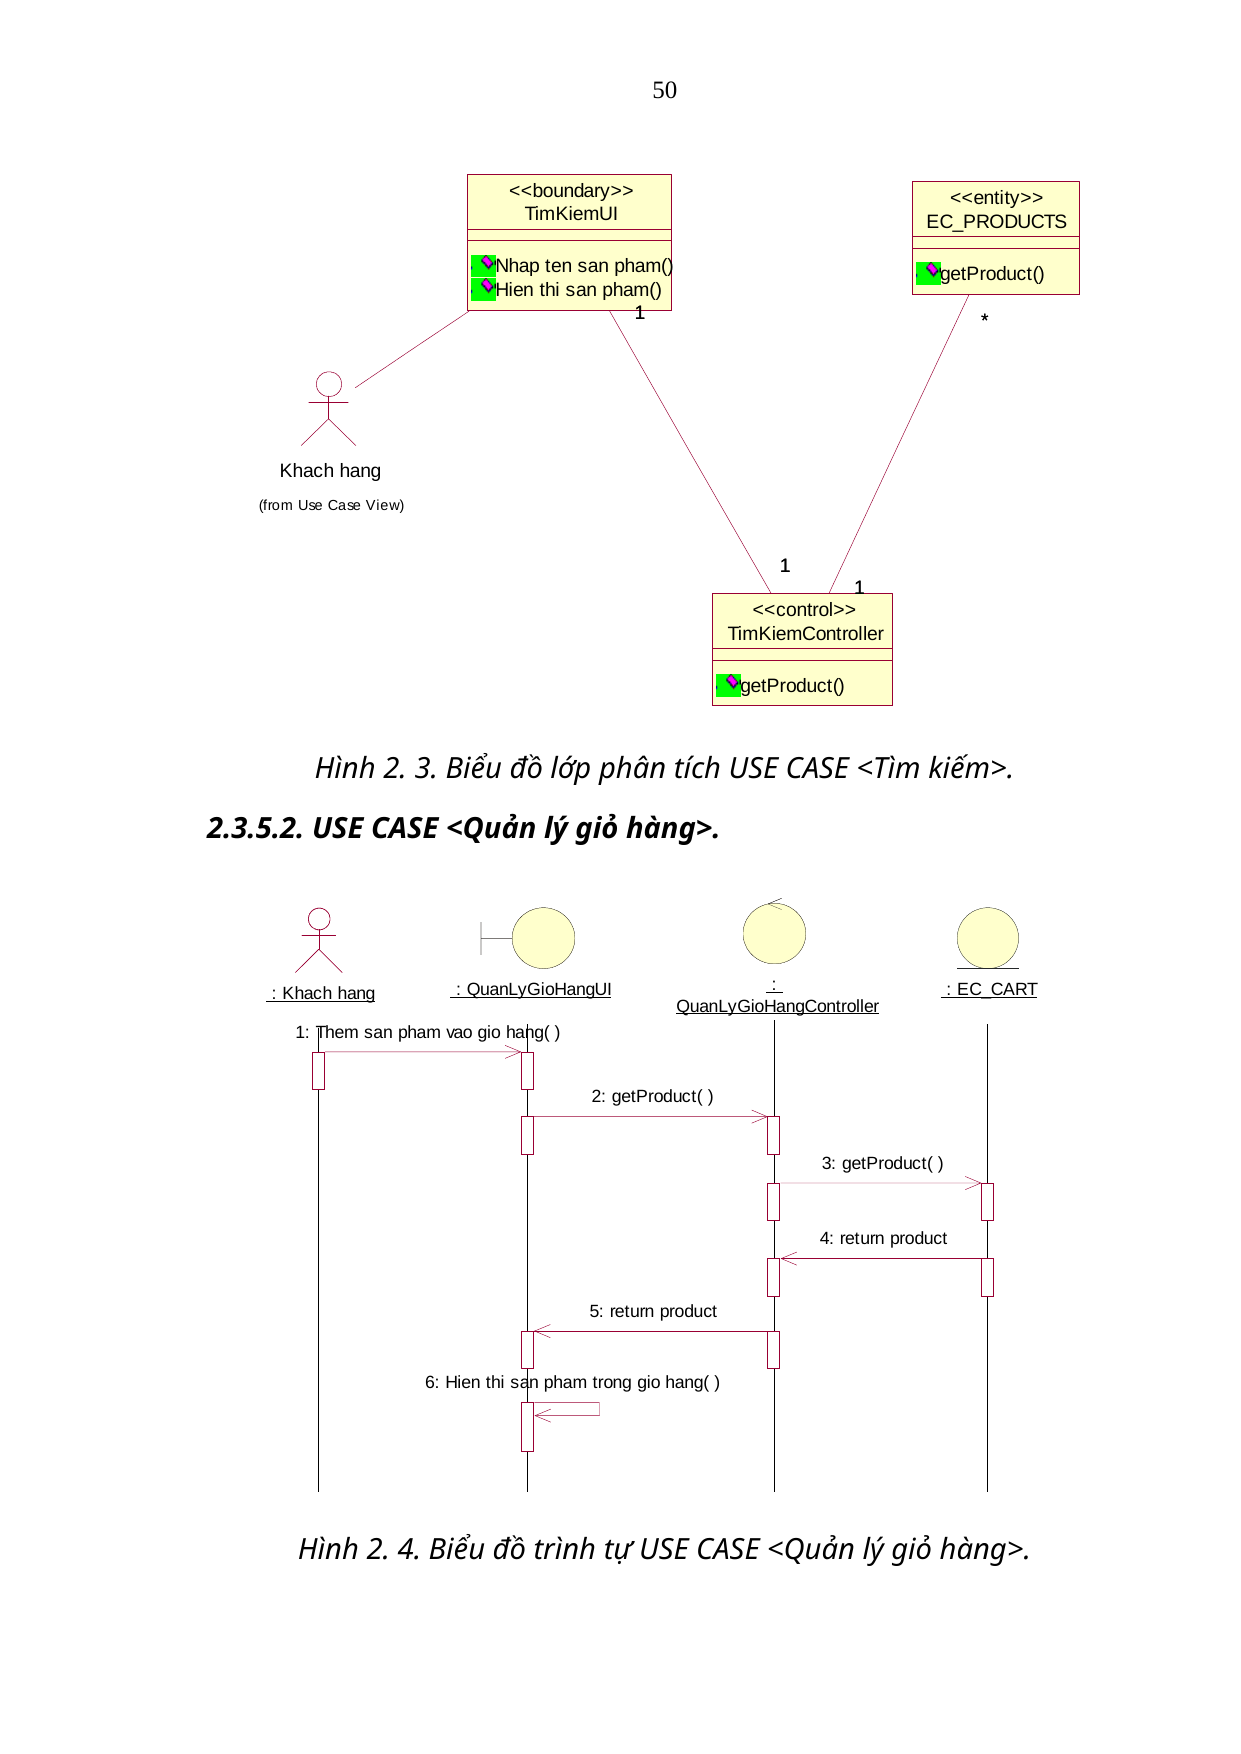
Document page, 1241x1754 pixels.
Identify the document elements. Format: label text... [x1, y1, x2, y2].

subtitle 2.3.5.2. USE CASE <Quản lý giỏ hàng>. [207, 807, 1122, 847]
text Hình 2. 4. Biểu đồ trình tự USE CASE <Quản lý giỏ hàng>. [207, 1528, 1122, 1568]
text Hình 2. 3. Biểu đồ lớp phân tích USE CASE <Tìm kiếm>. [207, 748, 1122, 787]
